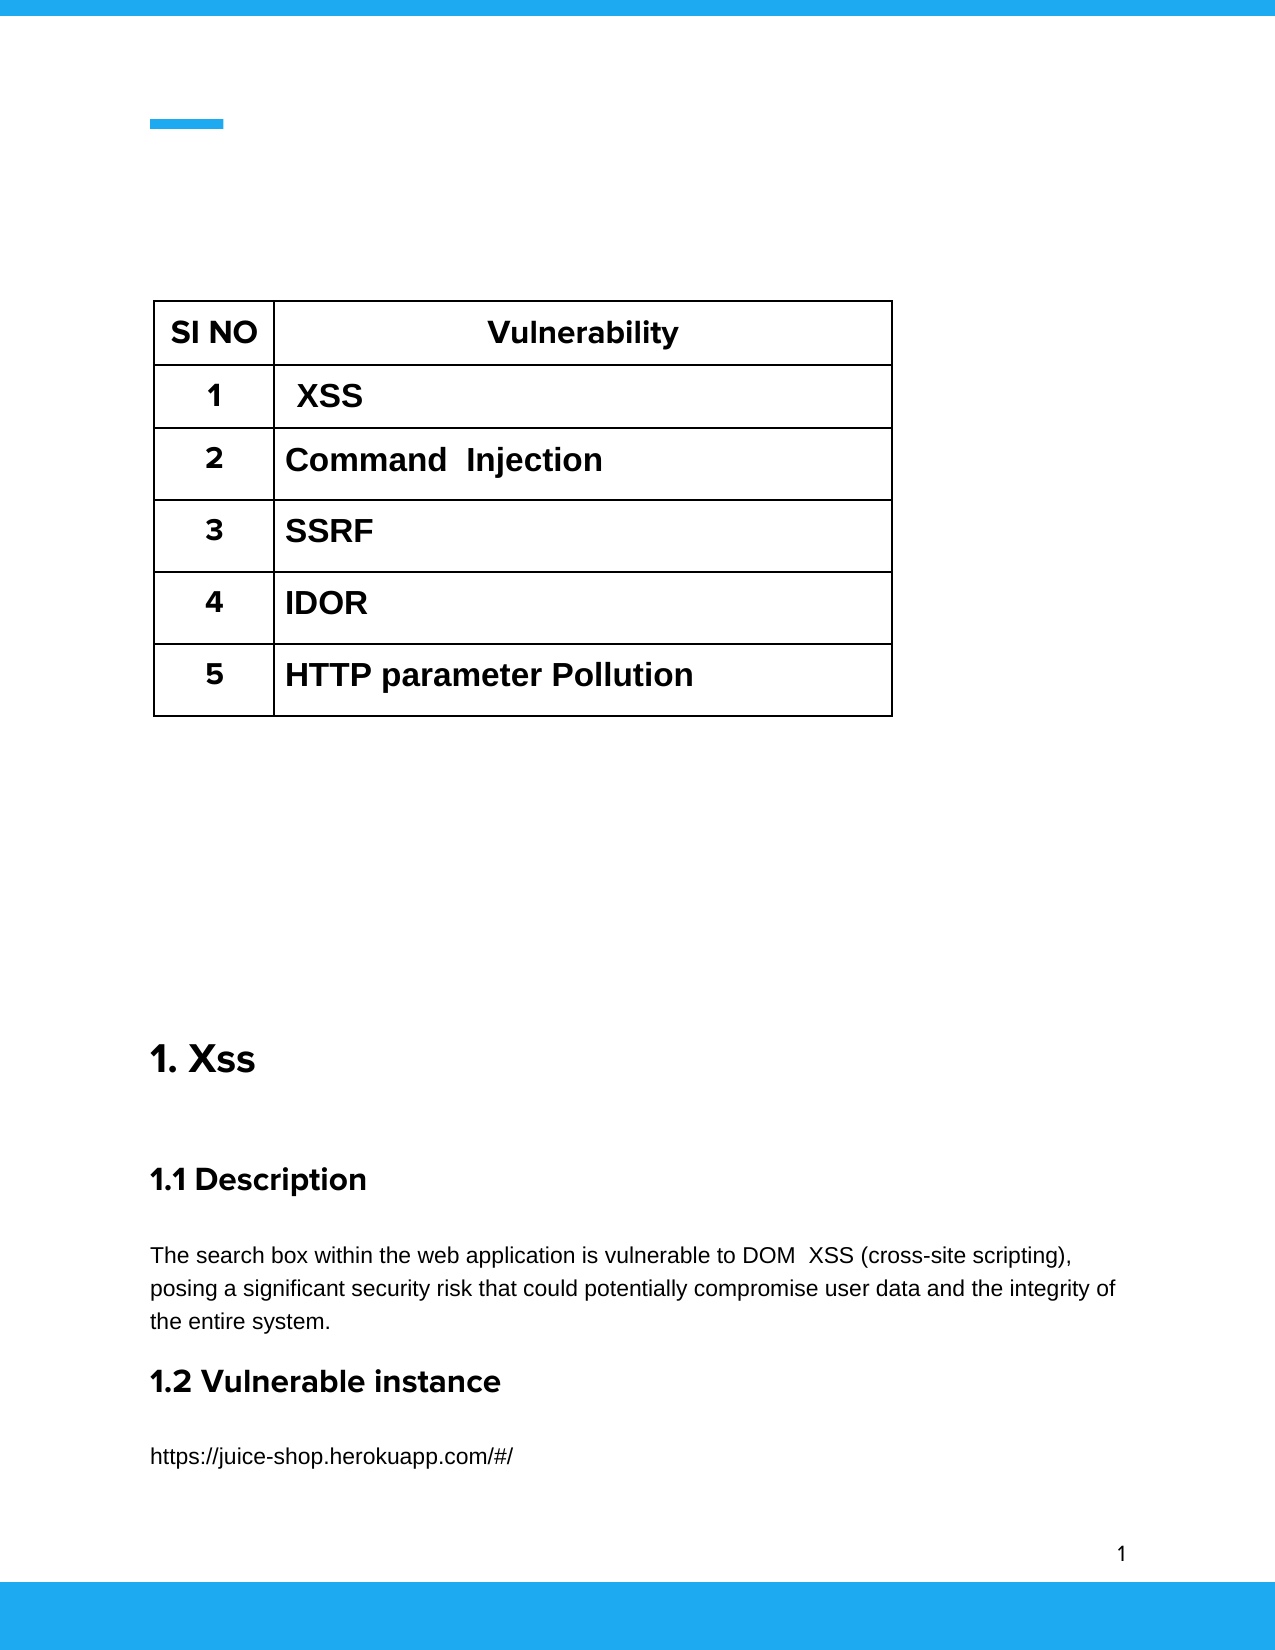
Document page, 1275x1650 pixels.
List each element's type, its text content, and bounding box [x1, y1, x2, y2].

table_cell 3 [155, 501, 273, 571]
table_cell 5 [155, 645, 273, 715]
subtitle 1.1 Description [150, 1160, 1125, 1201]
table_cell 1 [155, 366, 273, 427]
text https://juice-shop.herokuapp.com/#/ [150, 1443, 1125, 1469]
text The search box within the web application is vulnerable to DOM XSS (cross-site scripting), posing a significant security risk that could potentially compromise user data and the integrity of the entire system. [150, 1242, 1125, 1334]
subtitle 1. Xss [150, 1034, 1125, 1085]
table_header SI NO [155, 302, 273, 364]
table_cell XSS [275, 366, 891, 427]
table_cell 4 [155, 573, 273, 643]
table_cell 2 [155, 429, 273, 499]
table_cell Command Injection [275, 429, 891, 499]
picture [0, 0, 1275, 16]
picture [150, 119, 224, 129]
table_cell HTTP parameter Pollution [275, 645, 891, 715]
subtitle 1.2 Vulnerable instance [150, 1361, 1125, 1402]
table_header Vulnerability [275, 302, 891, 364]
picture [0, 1582, 1275, 1650]
table_cell SSRF [275, 501, 891, 571]
table_cell IDOR [275, 573, 891, 643]
